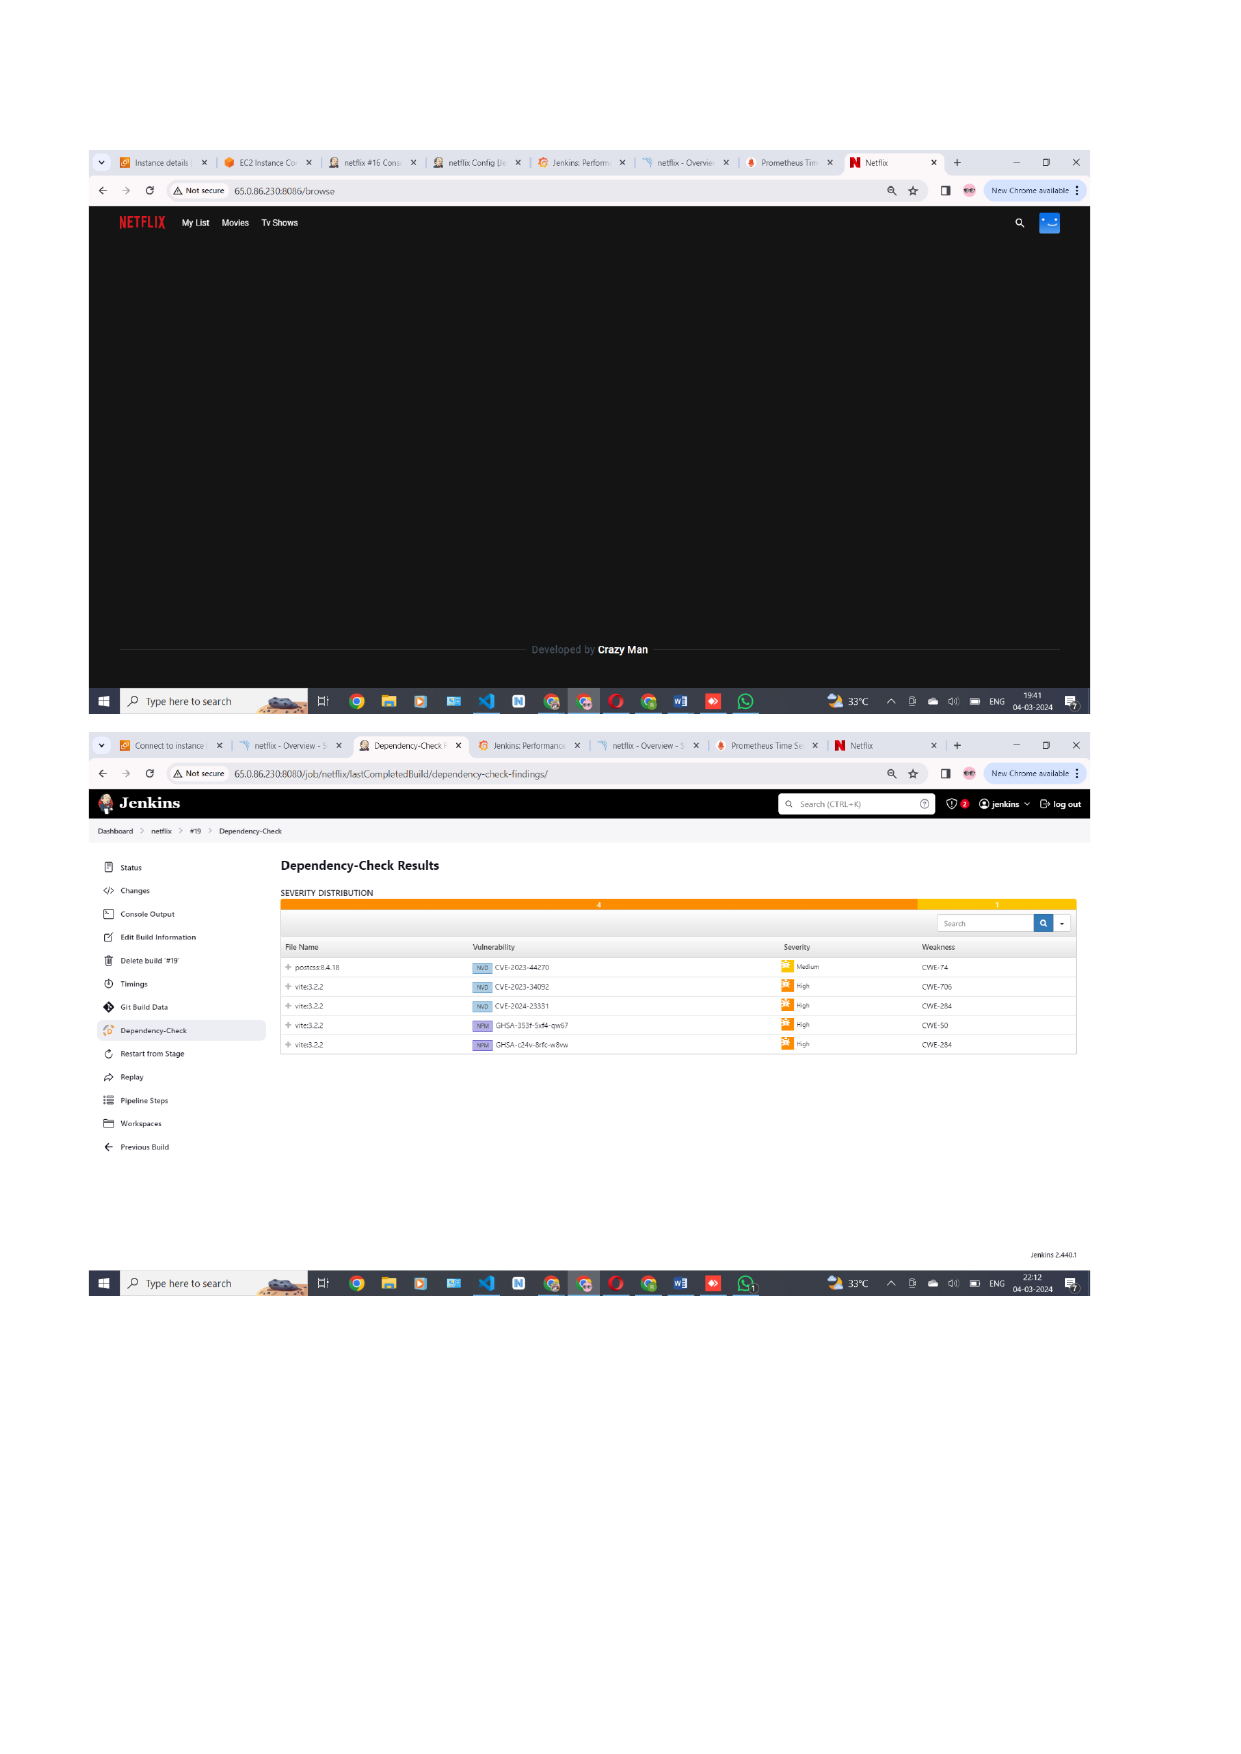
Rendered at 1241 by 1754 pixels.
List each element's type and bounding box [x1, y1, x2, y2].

picture [88, 150, 1091, 714]
picture [88, 732, 1091, 1296]
